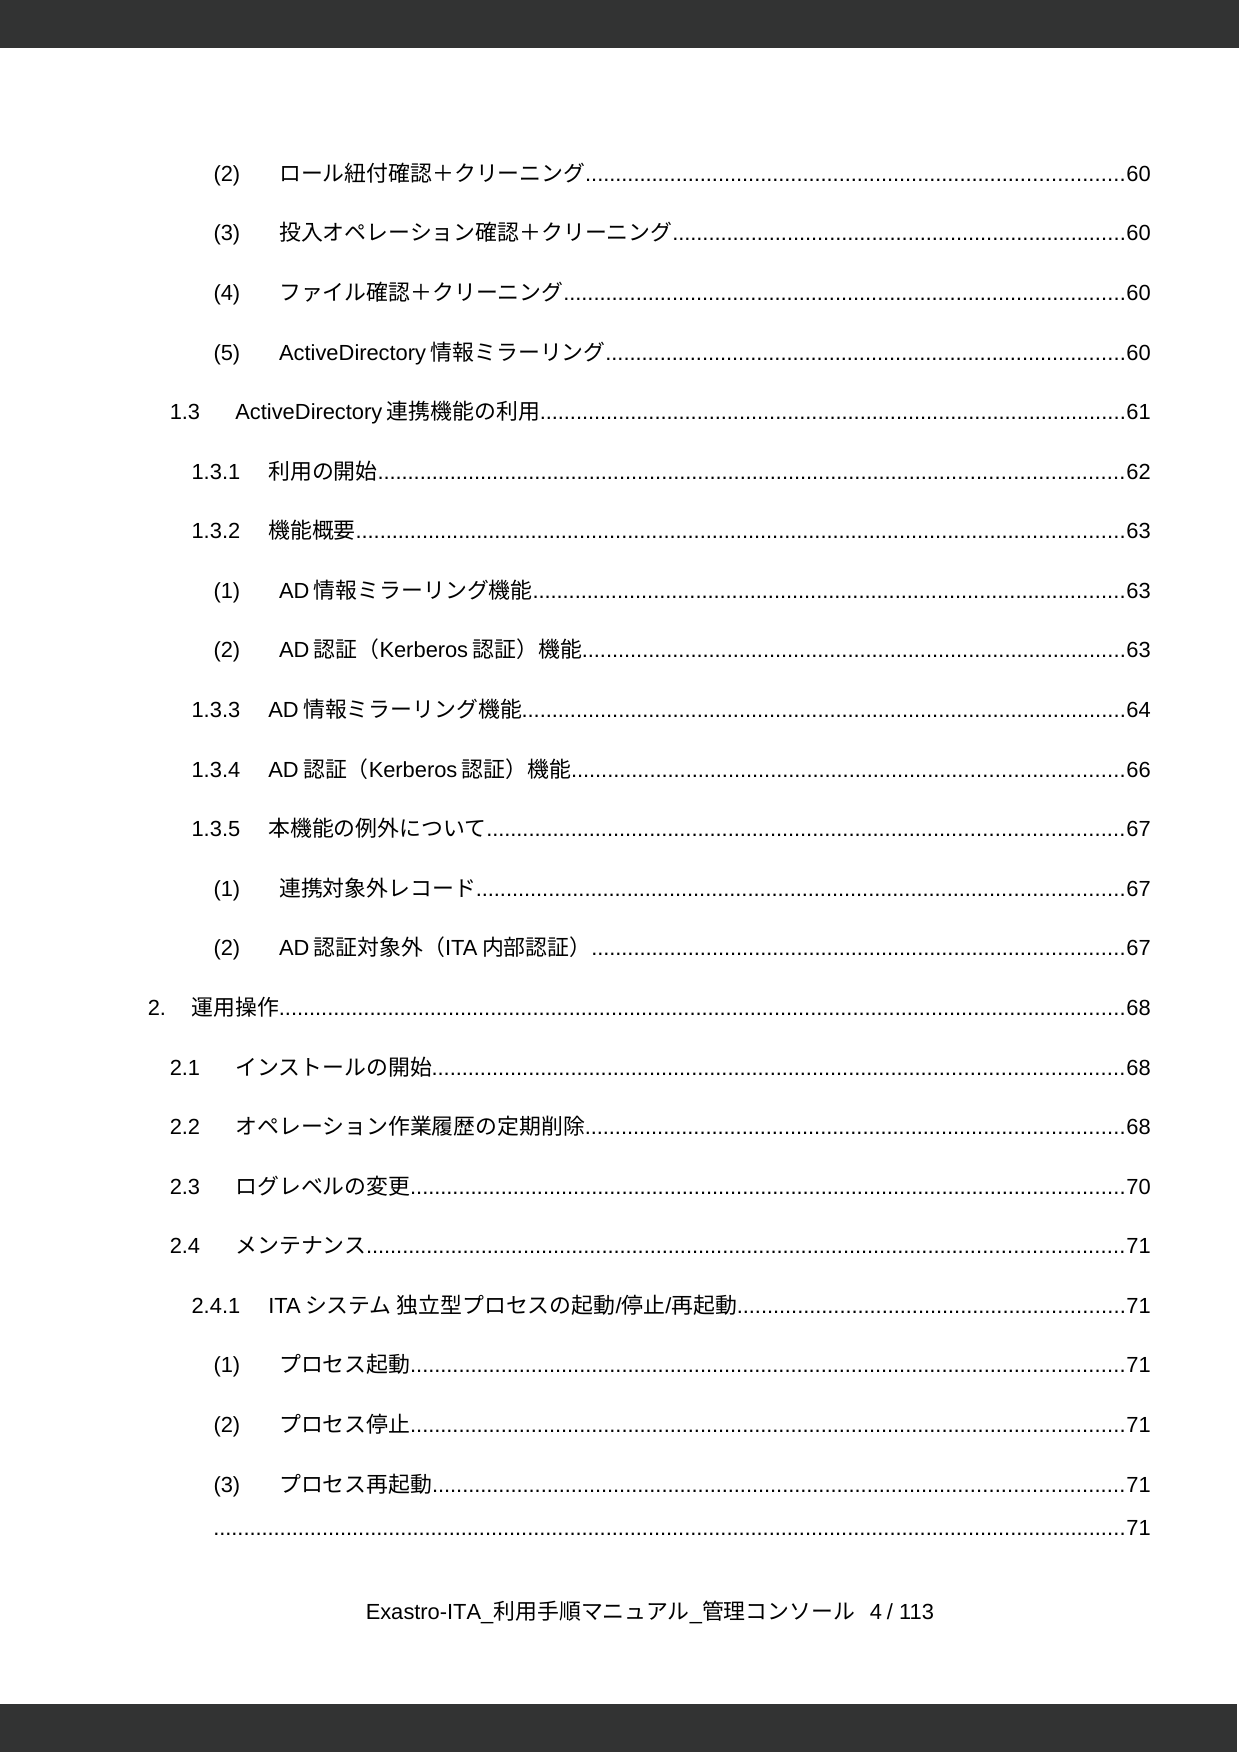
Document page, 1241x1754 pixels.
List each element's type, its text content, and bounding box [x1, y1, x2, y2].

text (2) AD認証対象外（ITA内部認証） 67 [213, 916, 1152, 976]
text 2.3 ログレベルの変更 70 [169, 1155, 1152, 1214]
text 1.3 ActiveDirectory連携機能の利用 61 [169, 380, 1152, 440]
text 1.3.4 AD認証（Kerberos認証）機能 66 [191, 738, 1152, 797]
text (1) プロセス起動 71 [213, 1333, 1152, 1393]
text (2) ロール紐付確認＋クリーニング 60 [213, 142, 1152, 201]
text 1.3.3 AD情報ミラーリング機能 64 [191, 678, 1152, 738]
text 1.3.2 機能概要 63 [191, 499, 1152, 559]
text 2.2 オペレーション作業履歴の定期削除 68 [169, 1095, 1152, 1155]
text 71 [213, 1512, 1152, 1542]
text 2.4.1 ITAシステム 独立型プロセスの起動/停止/再起動 71 [191, 1274, 1152, 1333]
text (2) プロセス停止 71 [213, 1393, 1152, 1453]
text 1.3.1 利用の開始 62 [191, 440, 1152, 499]
picture [0, 0, 1239, 48]
text 2.4 メンテナンス 71 [169, 1214, 1152, 1274]
text (3) プロセス再起動 71 [213, 1453, 1152, 1512]
picture [0, 1704, 1237, 1752]
text (4) ファイル確認＋クリーニング 60 [213, 261, 1152, 321]
text 2. 運用操作 68 [148, 976, 1152, 1036]
text (1) AD情報ミラーリング機能 63 [213, 559, 1152, 618]
text (5) ActiveDirectory情報ミラーリング 60 [213, 321, 1152, 380]
text (3) 投入オペレーション確認＋クリーニング 60 [213, 201, 1152, 261]
text 2.1 インストールの開始 68 [169, 1036, 1152, 1095]
text (2) AD認証（Kerberos認証）機能 63 [213, 618, 1152, 678]
text (1) 連携対象外レコード 67 [213, 857, 1152, 916]
text 1.3.5 本機能の例外について 67 [191, 797, 1152, 857]
